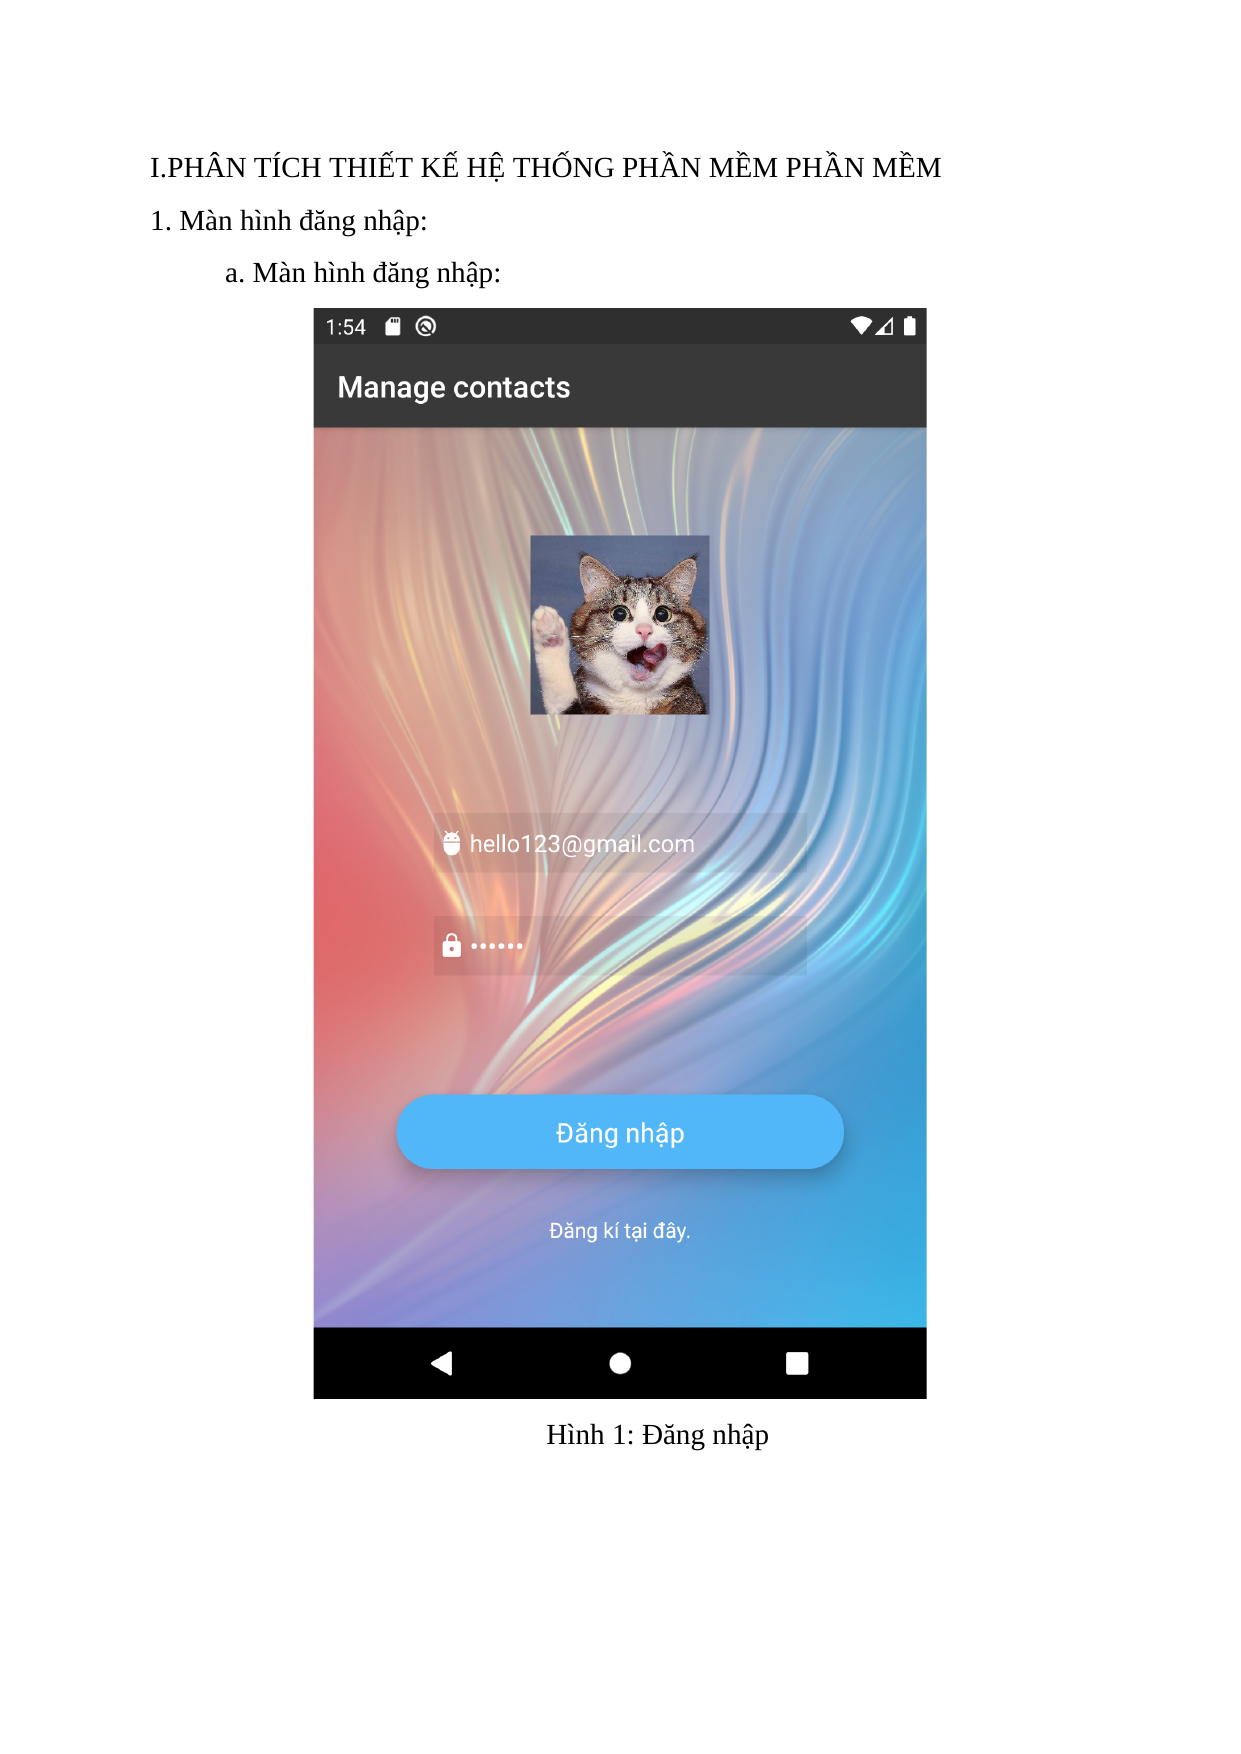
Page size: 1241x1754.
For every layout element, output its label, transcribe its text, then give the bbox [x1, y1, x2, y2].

text I.PHÂN TÍCH THIẾT KẾ HỆ THỐNG PHẦN MỀM PHẦN MỀM [150, 150, 1090, 183]
text 1. Màn hình đăng nhập: [150, 203, 1090, 236]
text a. Màn hình đăng nhập: [150, 256, 1090, 289]
picture [313, 308, 927, 1399]
text Hình 1: Đăng nhập [150, 1417, 1090, 1451]
